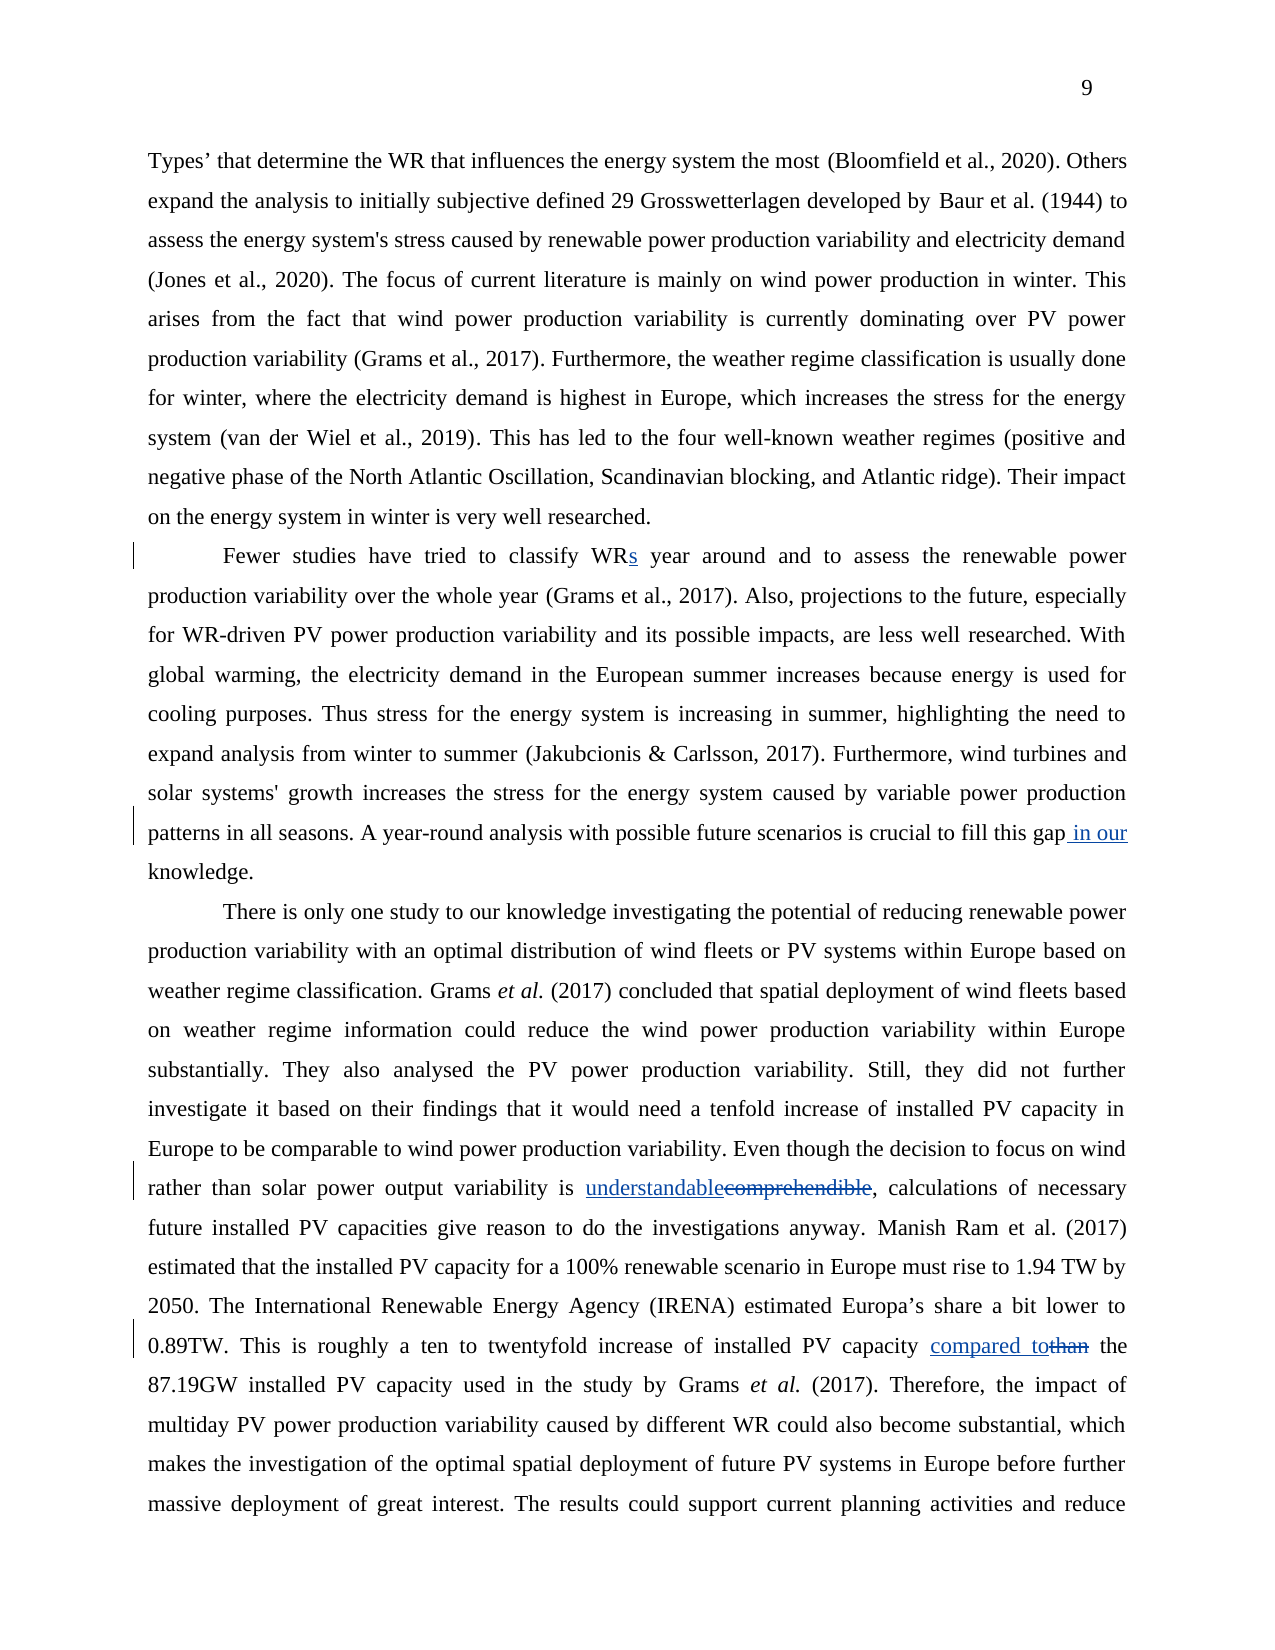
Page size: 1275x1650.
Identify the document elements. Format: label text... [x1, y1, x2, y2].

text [148, 898, 1127, 1516]
text Fewer studies have tried to classify WR year around and to assess the renewable power production variability over the whole year (Grams et al., 2017). Also, projections to the future, especially for WR-driven PV power production variability and its possible impacts, are less well researched. With global warming, the electricity demand in the European summer increases because energy is used for cooling purposes. Thus stress for the energy system is increasing in summer, highlighting the need to expand analysis from winter to summer (Jakubcionis & Carlsson, 2017). Furthermore, wind turbines and solar systems' growth increases the stress for the energy system caused by variable power production patterns in all seasons. A year-round analysis with possible future scenarios is crucial to fill this gap knowledge. [148, 542, 1127, 884]
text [148, 148, 1127, 529]
